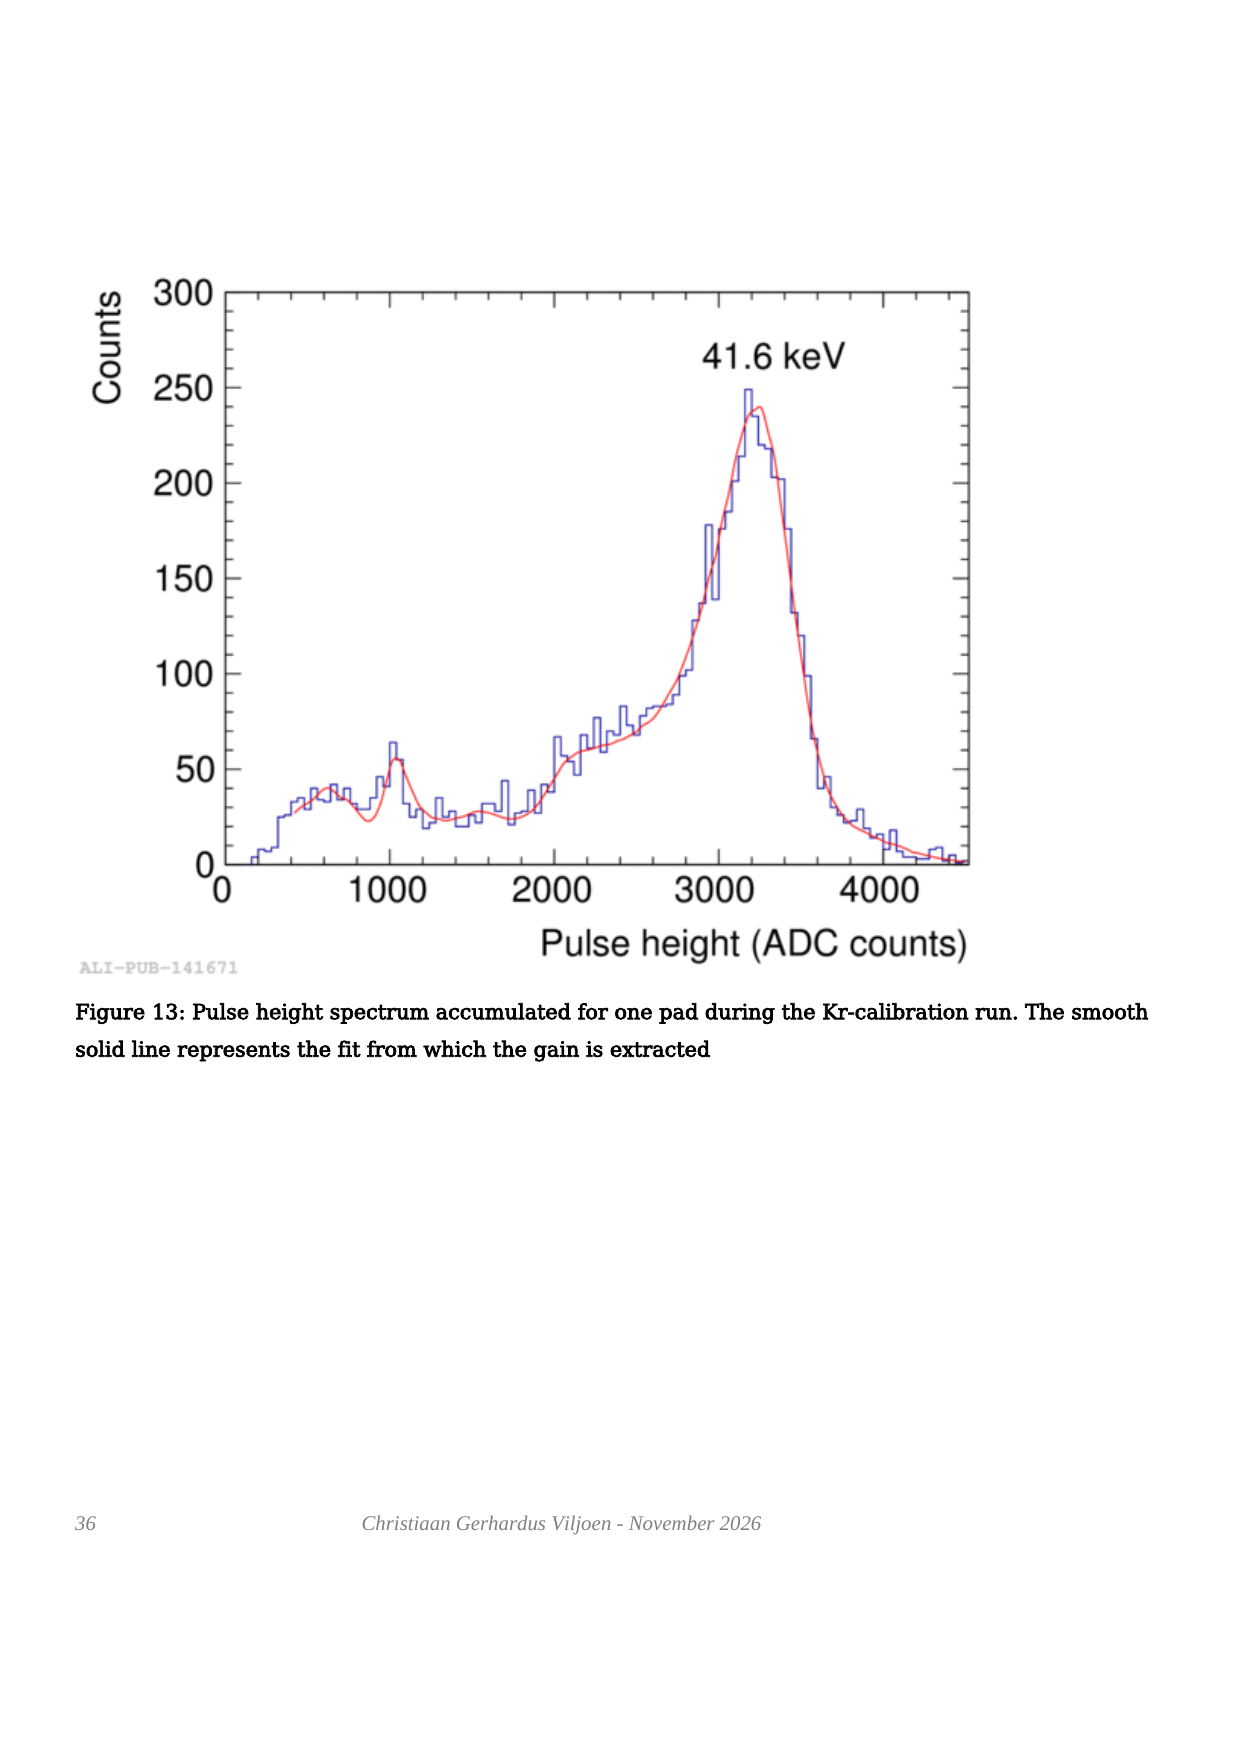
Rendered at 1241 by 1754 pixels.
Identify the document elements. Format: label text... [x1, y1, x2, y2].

picture [75, 272, 1016, 978]
text Figure 13: Pulse height spectrum accumulated for one pad during the Kr-calibration run. The smooth solid line represents the fit from which the gain is extracted [75, 998, 1165, 1061]
